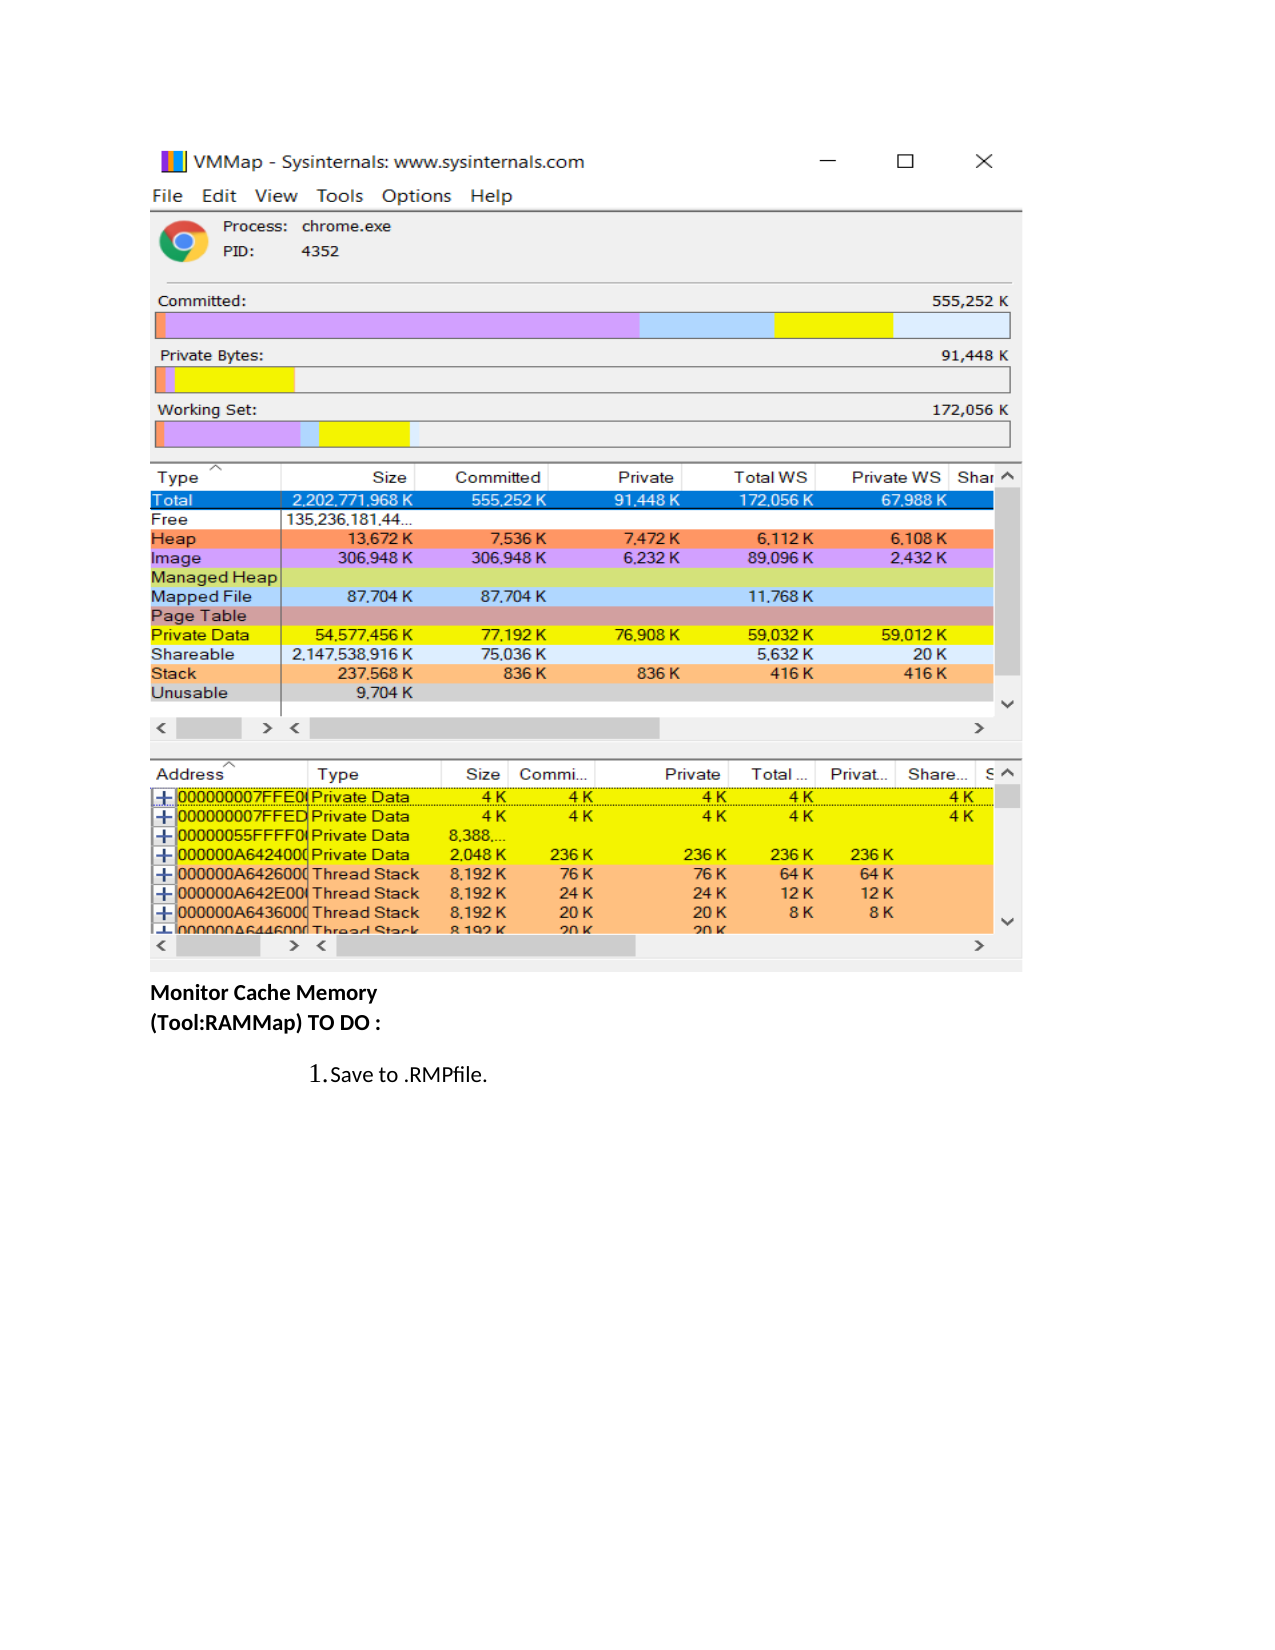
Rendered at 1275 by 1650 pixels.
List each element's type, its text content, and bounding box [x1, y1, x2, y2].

picture [150, 150, 1023, 972]
list Save to .RMPfile. [308, 1057, 1125, 1088]
text Monitor Cache Memory (Tool:RAMMap) TO DO : [150, 978, 469, 1036]
